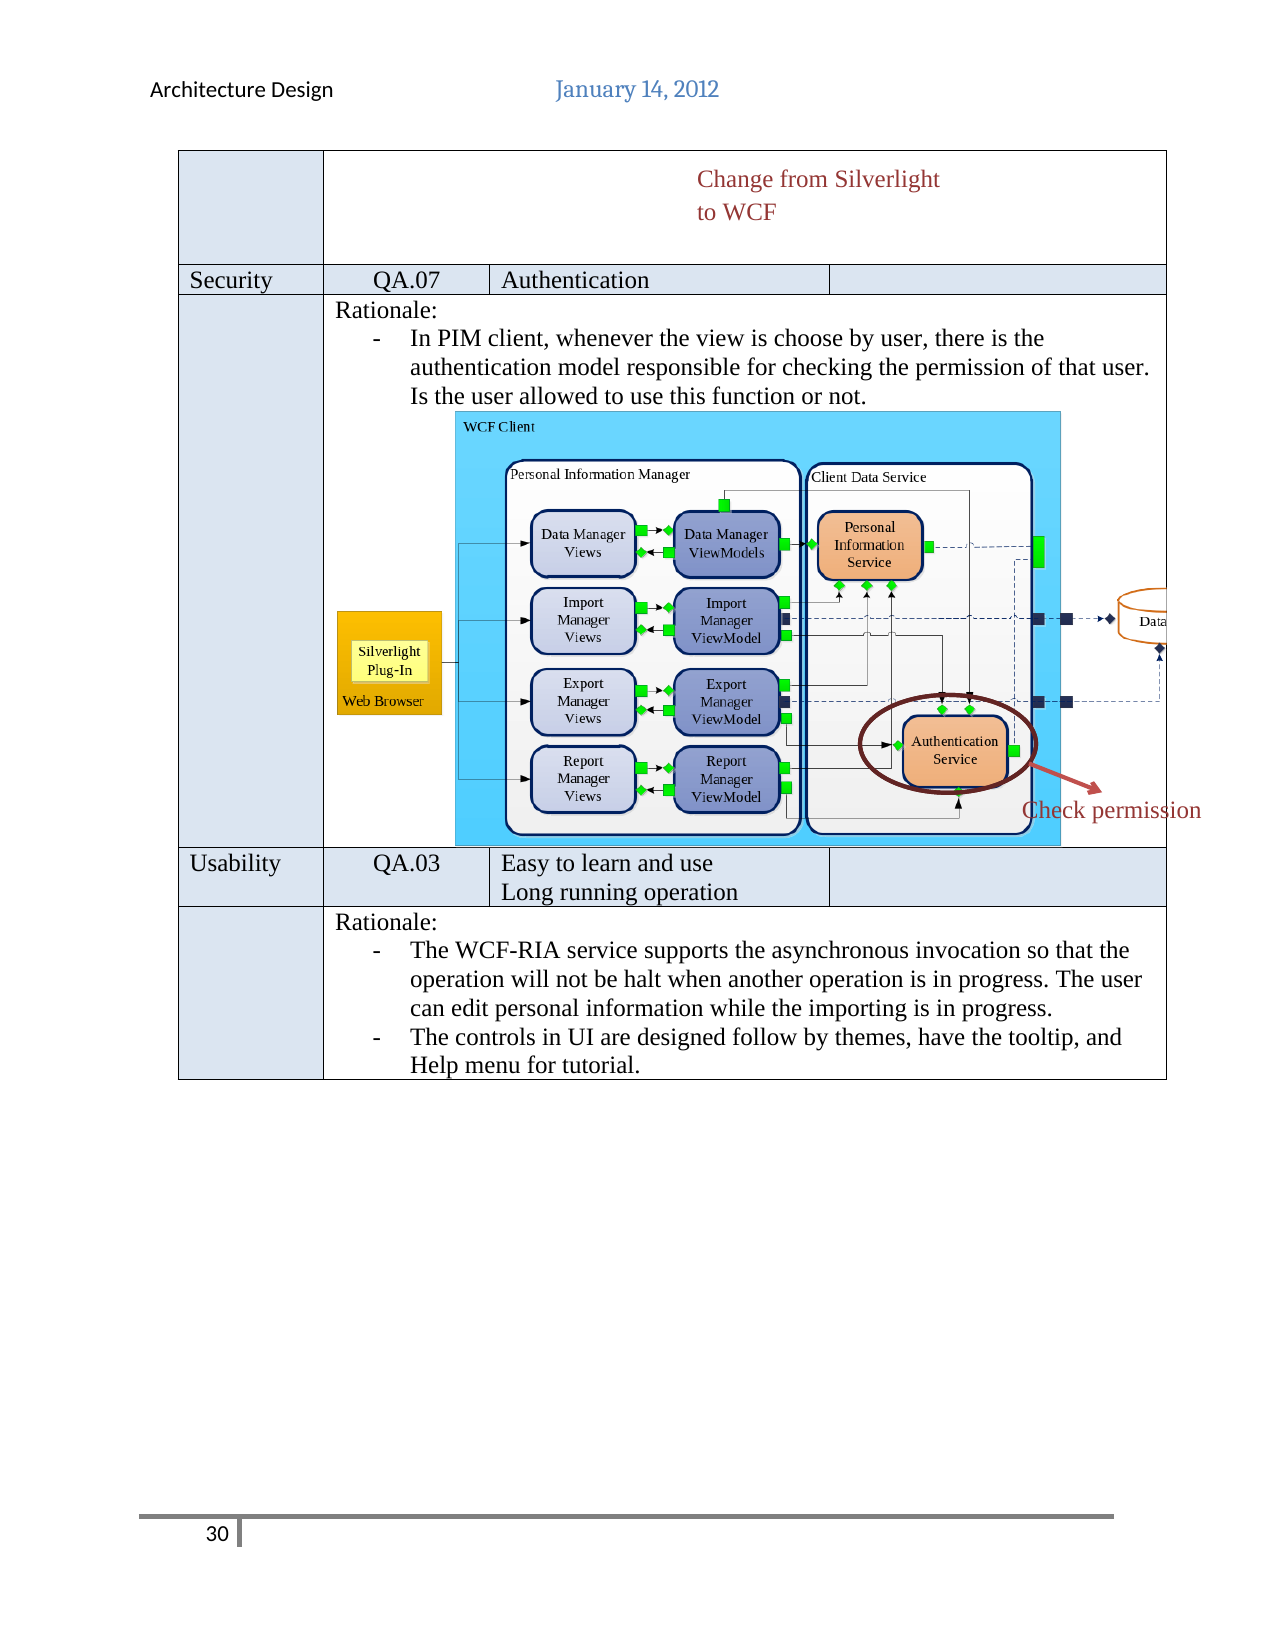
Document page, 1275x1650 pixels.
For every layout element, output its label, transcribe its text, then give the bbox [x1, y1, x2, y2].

table_cell QA.03 [324, 848, 489, 906]
table_cell Authentication [490, 265, 829, 294]
table_cell [179, 907, 323, 1079]
table_cell QA.07 [324, 265, 489, 294]
table_cell [830, 265, 1166, 294]
table_cell [179, 151, 323, 264]
table_cell Rationale: The WCF-RIA service supports the asynchronous invocation so that the operation will not be halt when another operation is in progress. The user can edit personal information while the importing is in progress. The controls in UI are designed follow by themes, have the tooltip, and Help menu for tutorial. [324, 907, 1166, 1079]
table_cell Security [179, 265, 323, 294]
table_cell Rationale: In PIM client, whenever the view is choose by user, there is the authentication model responsible for checking the permission of that user. Is the user allowed to use this function or not. [324, 295, 1166, 847]
table_cell [179, 295, 323, 847]
table_cell [830, 848, 1166, 906]
table_cell Easy to learn and use Long running operation [490, 848, 829, 906]
table_cell Usability [179, 848, 323, 906]
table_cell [324, 151, 1166, 264]
